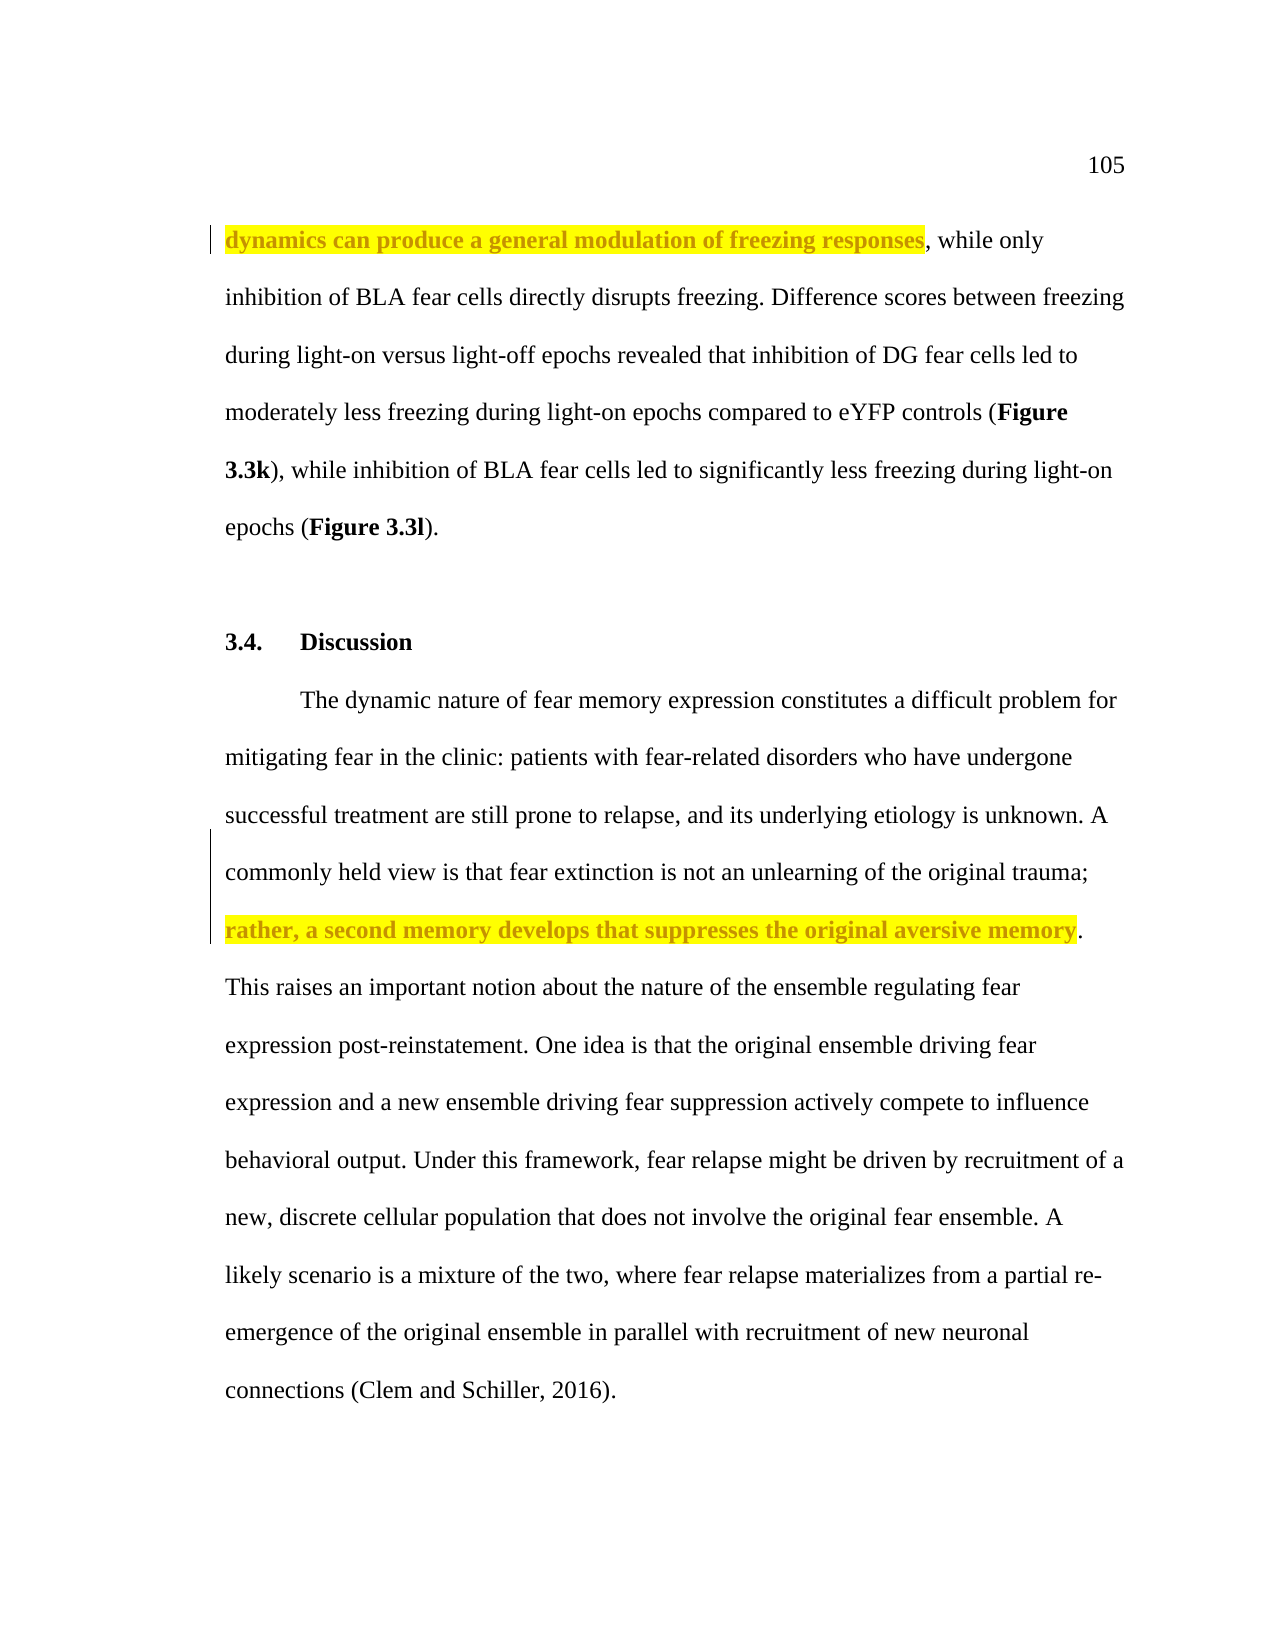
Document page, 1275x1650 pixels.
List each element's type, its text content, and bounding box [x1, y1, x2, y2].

subtitle Discussion [225, 627, 1125, 656]
text The dynamic nature of fear memory expression constitutes a difficult problem for mitigating fear in the clinic: patients with fear-related disorders who have undergone successful treatment are still prone to relapse, and its underlying etiology is unknown. A commonly held view is that fear extinction is not an unlearning of the original trauma; rather, a second memory develops that suppresses the original aversive memory. This raises an important notion about the nature of the ensemble regulating fear expression post-reinstatement. One idea is that the original ensemble driving fear expression and a new ensemble driving fear suppression actively compete to influence behavioral output. Under this framework, fear relapse might be driven by recruitment of a new, discrete cellular population that does not involve the original fear ensemble. A likely scenario is a mixture of the two, where fear relapse materializes from a partial re-emergence of the original ensemble in parallel with recruitment of new neuronal connections (Clem and Schiller, 2016). [225, 685, 1125, 1404]
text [225, 225, 1125, 541]
